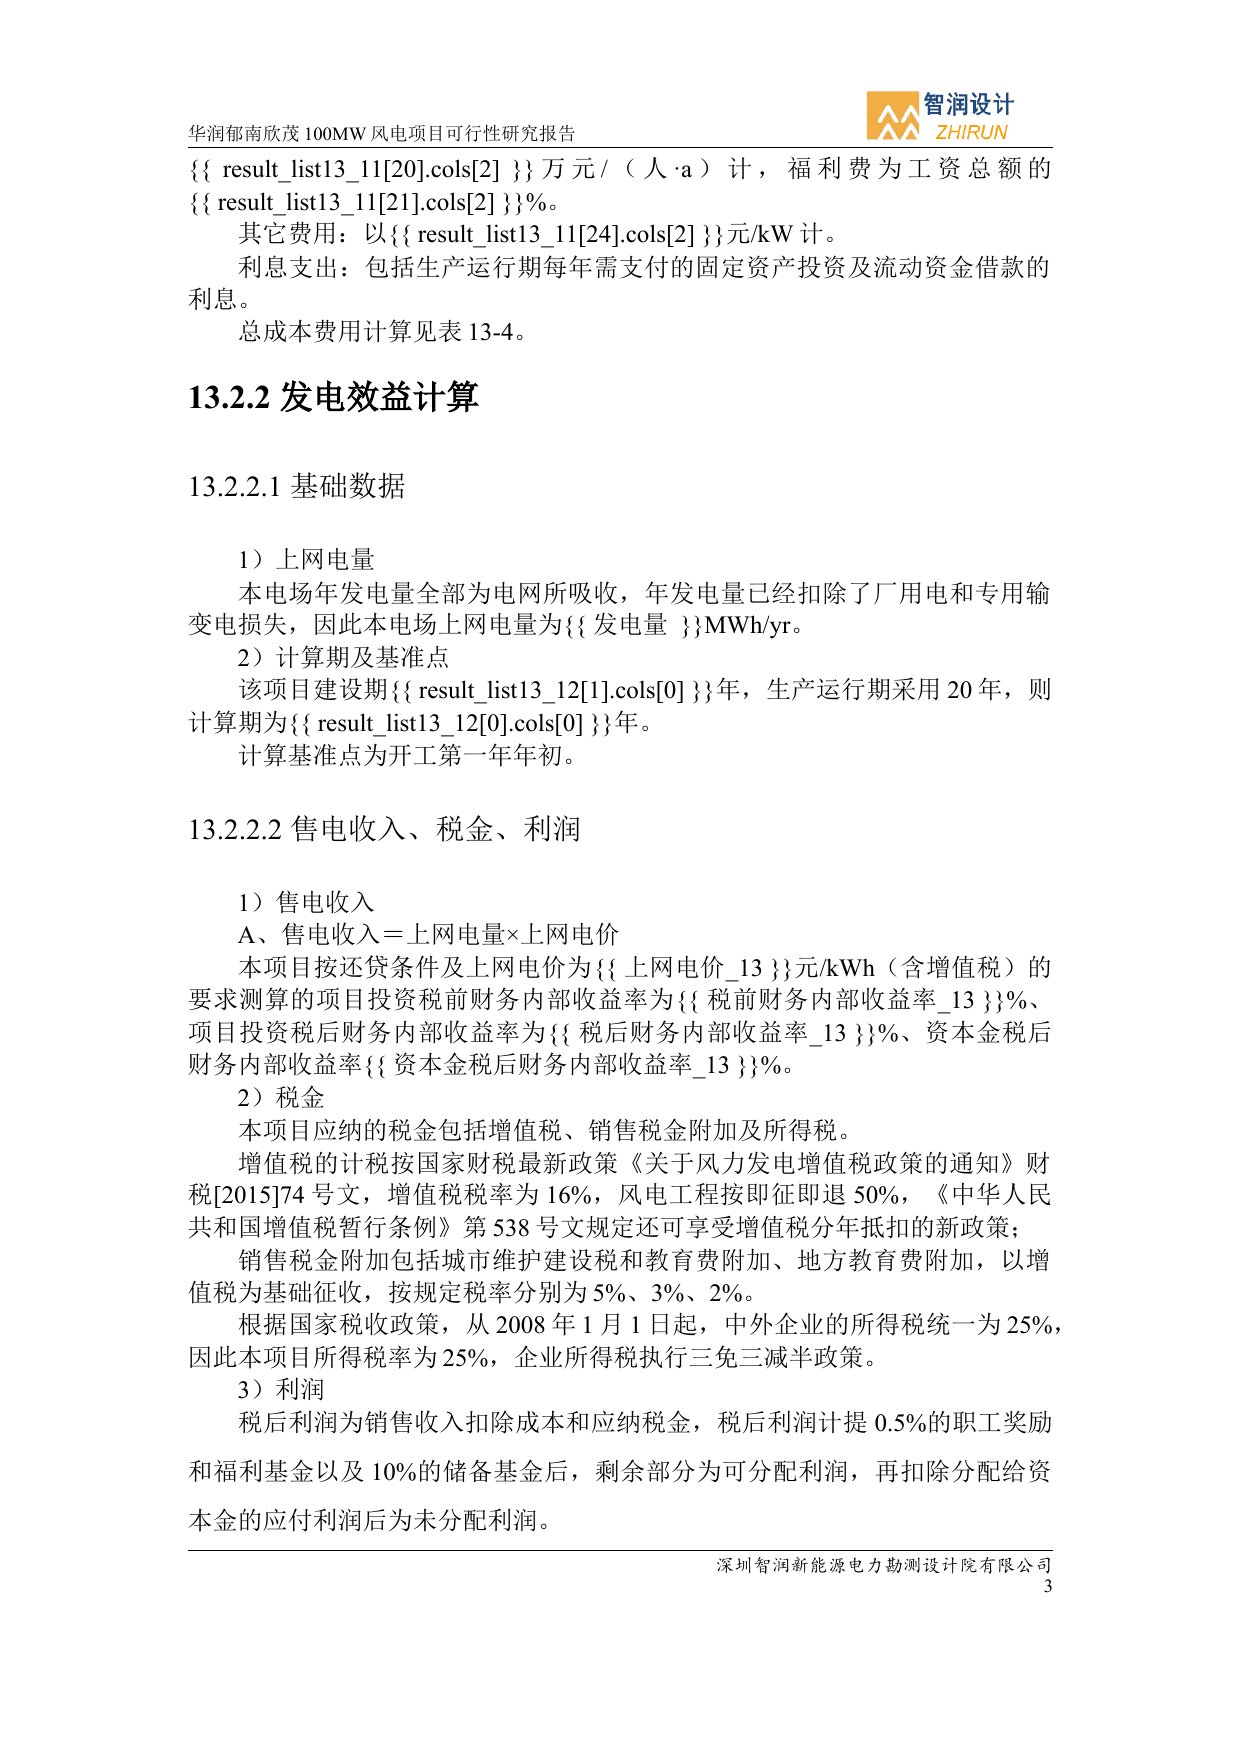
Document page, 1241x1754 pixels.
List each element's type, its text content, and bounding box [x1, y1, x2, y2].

text A、售电收入＝上网电量×上网电价 [187, 918, 1053, 950]
text 其它费用：以{{ result_list13_11[24].cols[2] }}元/kW计。 [187, 216, 1053, 249]
text 13.2.2.2 售电收入、税金、利润 [187, 795, 1053, 860]
text 2）税金 [187, 1080, 1053, 1113]
text 本项目应纳的税金包括增值税、销售税金附加及所得税。 [187, 1113, 1053, 1145]
text 1）上网电量 [187, 543, 1053, 575]
text 13.2.2 发电效益计算 [187, 363, 1053, 428]
text 本电场年发电量全部为电网所吸收，年发电量已经扣除了厂用电和专用输变电损失，因此本电场上网电量为{{ 发电量 }}MWh/yr。 [187, 575, 1053, 640]
text 税后利润为销售收入扣除成本和应纳税金，税后利润计提0.5%的职工奖励和福利基金以及10%的储备基金后，剩余部分为可分配利润，再扣除分配给资本金的应付利润后为未分配利润。 [187, 1405, 1053, 1535]
text 根据国家税收政策，从，中外企业的所得税统一为25%，因此本项目所得税率为25%，企业所得税执行三免三减半政策。 [187, 1308, 1053, 1373]
text 总成本费用计算见表13-4。 [187, 314, 1053, 346]
text 该项目建设期{{ result_list13_12[1].cols[0] }}年，生产运行期采用20年，则计算期为{{ result_list13_12[0].cols[0] }}年。 [187, 673, 1053, 738]
text 销售税金附加包括城市维护建设税和教育费附加、地方教育费附加，以增值税为基础征收，按规定税率分别为5%、3%、2%。 [187, 1243, 1053, 1308]
text 1）售电收入 [187, 885, 1053, 918]
text 3）利润 [187, 1373, 1053, 1405]
text 本项目按还贷条件及上网电价为{{ 上网电价_13 }}元/kWh（含增值税）的要求测算的项目投资税前财务内部收益率为{{ 税前财务内部收益率_13 }}%、项目投资税后财务内部收益率为{{ 税后财务内部收益率_13 }}%、资本金税后财务内部收益率{{ 资本金税后财务内部收益率_13 }}%。 [187, 950, 1053, 1080]
text 增值税的计税按国家财税最新政策《关于风力发电增值税政策的通知》财税[2015]74号文，增值税税率为16%，风电工程按即征即退50%，《中华人民共和国增值税暂行条例》第538号文规定还可享受增值税分年抵扣的新政策； [187, 1145, 1053, 1243]
text 利息支出：包括生产运行期每年需支付的固定资产投资及流动资金借款的利息。 [187, 249, 1053, 314]
text 2）计算期及基准点 [187, 640, 1053, 673]
text 计算基准点为开工第一年年初。 [187, 738, 1053, 770]
text 13.2.2.1 基础数据 [187, 453, 1053, 518]
picture [866, 88, 1014, 141]
